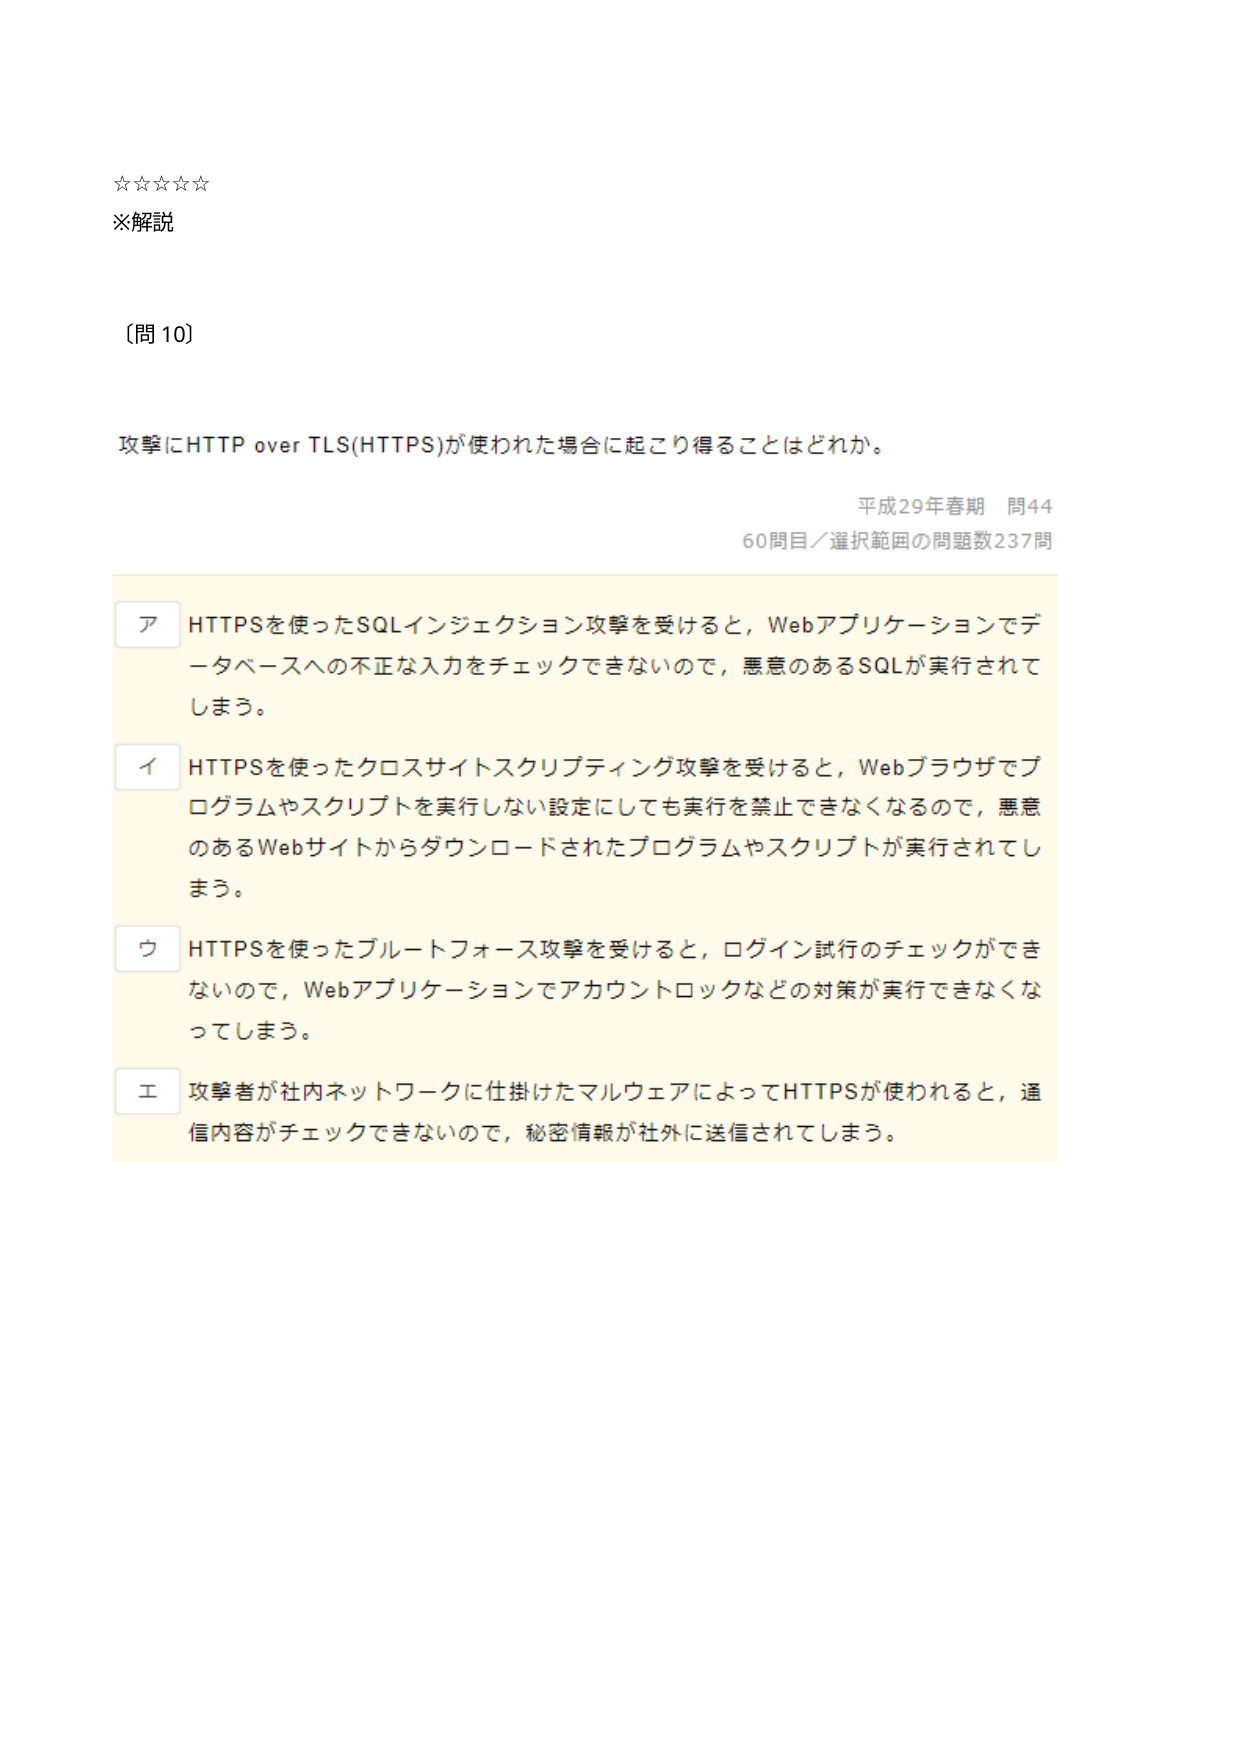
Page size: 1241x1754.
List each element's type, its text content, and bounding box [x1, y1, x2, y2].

text 〔問10〕 [112, 314, 1128, 352]
text ☆☆☆☆☆ [112, 164, 1128, 202]
picture [112, 427, 1058, 1162]
text ※解説 [112, 202, 1128, 239]
